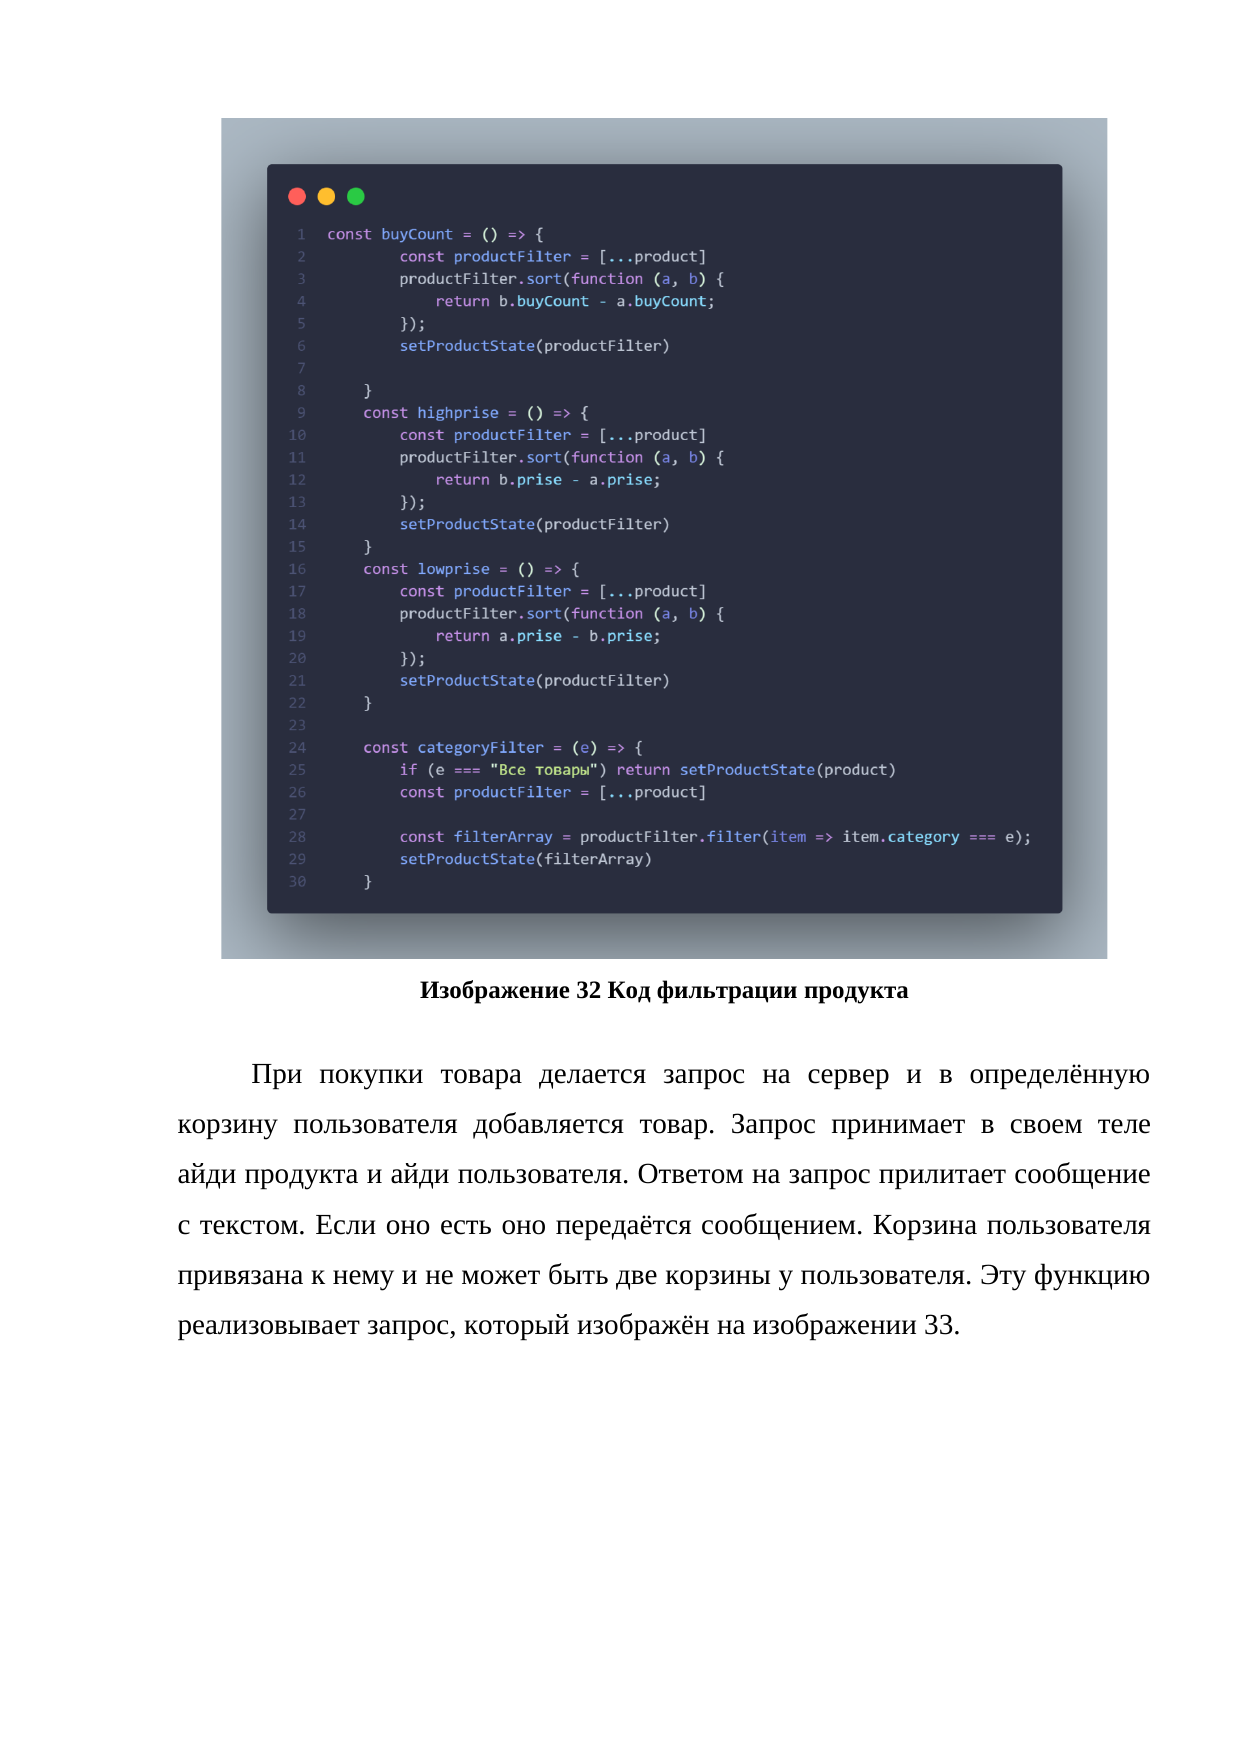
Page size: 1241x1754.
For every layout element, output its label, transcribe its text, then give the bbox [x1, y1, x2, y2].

picture [221, 118, 1108, 959]
text Изображение 32 Код фильтрации продукта [177, 975, 1152, 1004]
text При покупки товара делается запрос на сервер и в определённую корзину пользователя добавляется товар. Запрос принимает в своем теле айди продукта и айди пользователя. Ответом на запрос прилитает сообщение с текстом. Если оно есть оно передаётся сообщением. Корзина пользователя привязана к нему и не может быть две корзины у пользователя. Эту функцию реализовывает запрос, который изображён на изображении 33. [177, 1056, 1152, 1341]
